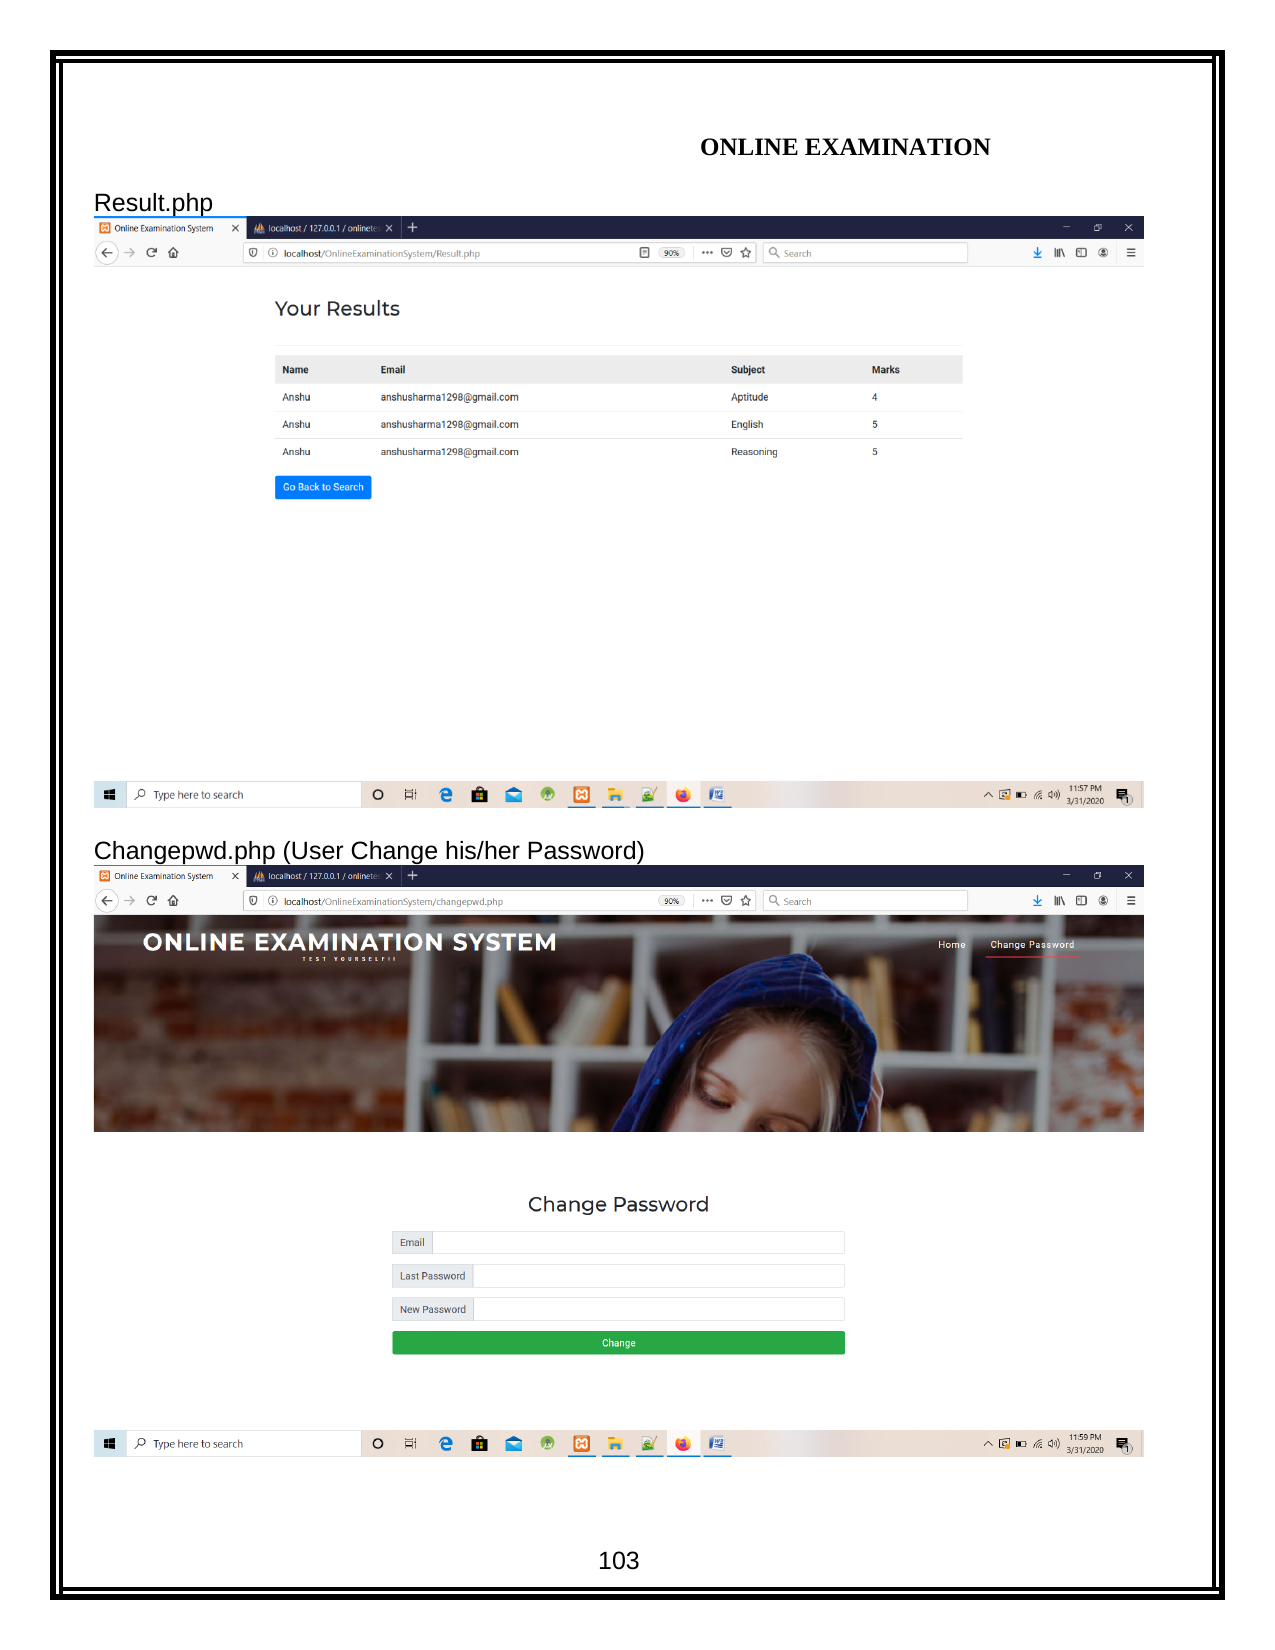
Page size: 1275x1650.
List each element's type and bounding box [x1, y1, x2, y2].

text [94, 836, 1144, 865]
picture [93, 865, 1144, 1457]
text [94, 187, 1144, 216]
picture [93, 216, 1144, 808]
